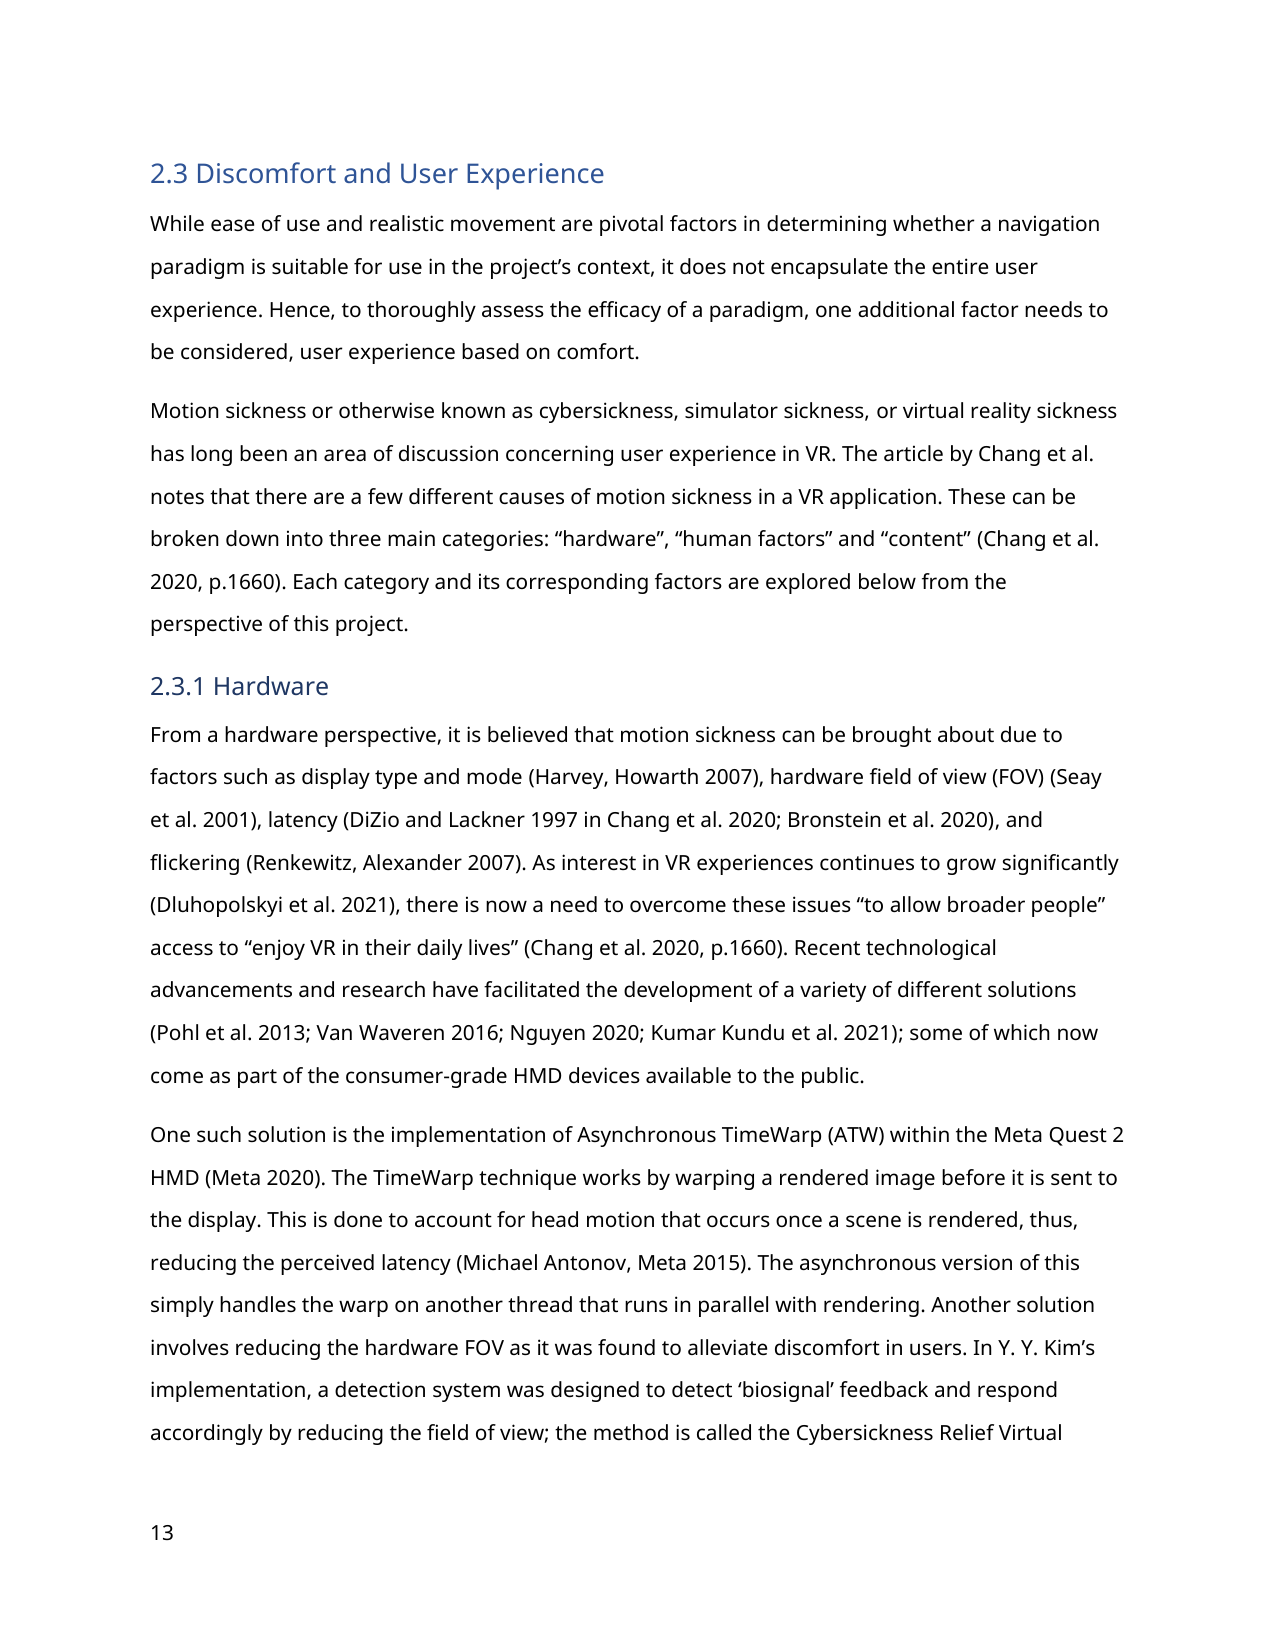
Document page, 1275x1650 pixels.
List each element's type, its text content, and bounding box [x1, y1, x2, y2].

text While ease of use and realistic movement are pivotal factors in determining whether a navigation paradigm is suitable for use in the project’s context, it does not encapsulate the entire user experience. Hence, to thoroughly assess the efficacy of a paradigm, one additional factor needs to be considered, user experience based on comfort. [150, 209, 1125, 366]
text From a hardware perspective, it is believed that motion sickness can be brought about due to factors such as display type and mode , hardware field of view (FOV) , latency , and flickering . As interest in VR experiences continues to grow significantly , there is now a need to overcome these issues “to allow broader people” access to “enjoy VR in their daily lives” . Recent technological advancements and research have facilitated the development of a variety of different solutions ; some of which now come as part of the consumer-grade HMD devices available to the public. [150, 720, 1125, 1089]
text Motion sickness or otherwise known as cybersickness, simulator sickness, or virtual reality sickness has long been an area of discussion concerning user experience in VR. The article by Chang et al. notes that there are a few different causes of motion sickness in a VR application. These can be broken down into three main categories: “hardware”, “human factors” and “content” . Each category and its corresponding factors are explored below from the perspective of this project. [150, 397, 1125, 638]
subtitle 2.3.1 Hardware [150, 669, 1125, 703]
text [150, 1120, 1125, 1447]
subtitle 2.3 Discomfort and User Experience [150, 154, 1125, 191]
